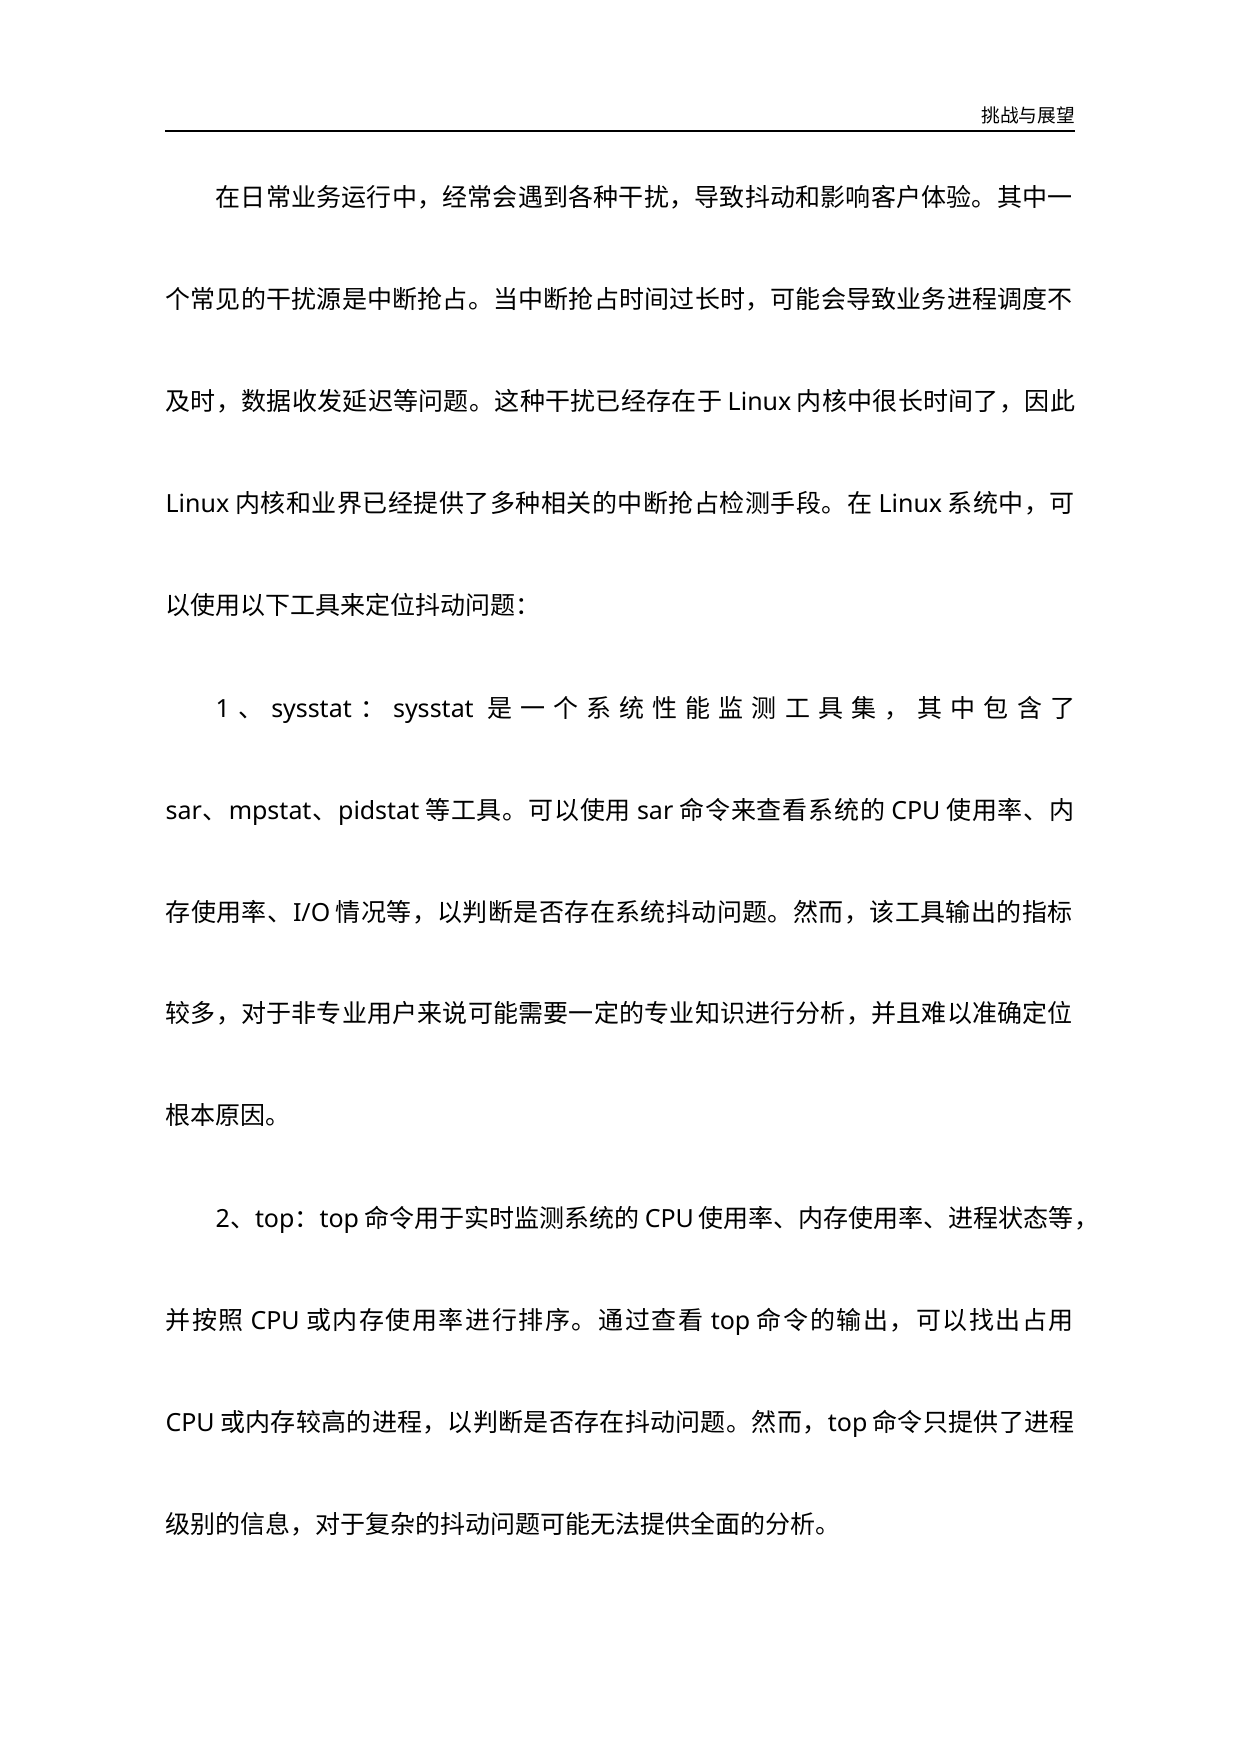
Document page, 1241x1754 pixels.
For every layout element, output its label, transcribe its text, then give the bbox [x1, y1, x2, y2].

text 在日常业务运行中，经常会遇到各种干扰，导致抖动和影响客户体验。其中一个常见的干扰源是中断抢占。当中断抢占时间过长时，可能会导致业务进程调度不及时，数据收发延迟等问题。这种干扰已经存在于Linux内核中很长时间了，因此Linux内核和业界已经提供了多种相关的中断抢占检测手段。在Linux系统中，可以使用以下工具来定位抖动问题： [165, 162, 1075, 637]
text 1、sysstat：sysstat是一个系统性能监测工具集，其中包含了sar、mpstat、pidstat等工具。可以使用sar命令来查看系统的CPU使用率、内存使用率、I/O情况等，以判断是否存在系统抖动问题。然而，该工具输出的指标较多，对于非专业用户来说可能需要一定的专业知识进行分析，并且难以准确定位根本原因。 [165, 672, 1075, 1148]
text 2、top：top命令用于实时监测系统的CPU使用率、内存使用率、进程状态等，并按照CPU或内存使用率进行排序。通过查看top命令的输出，可以找出占用CPU或内存较高的进程，以判断是否存在抖动问题。然而，top命令只提供了进程级别的信息，对于复杂的抖动问题可能无法提供全面的分析。 [165, 1183, 1075, 1556]
